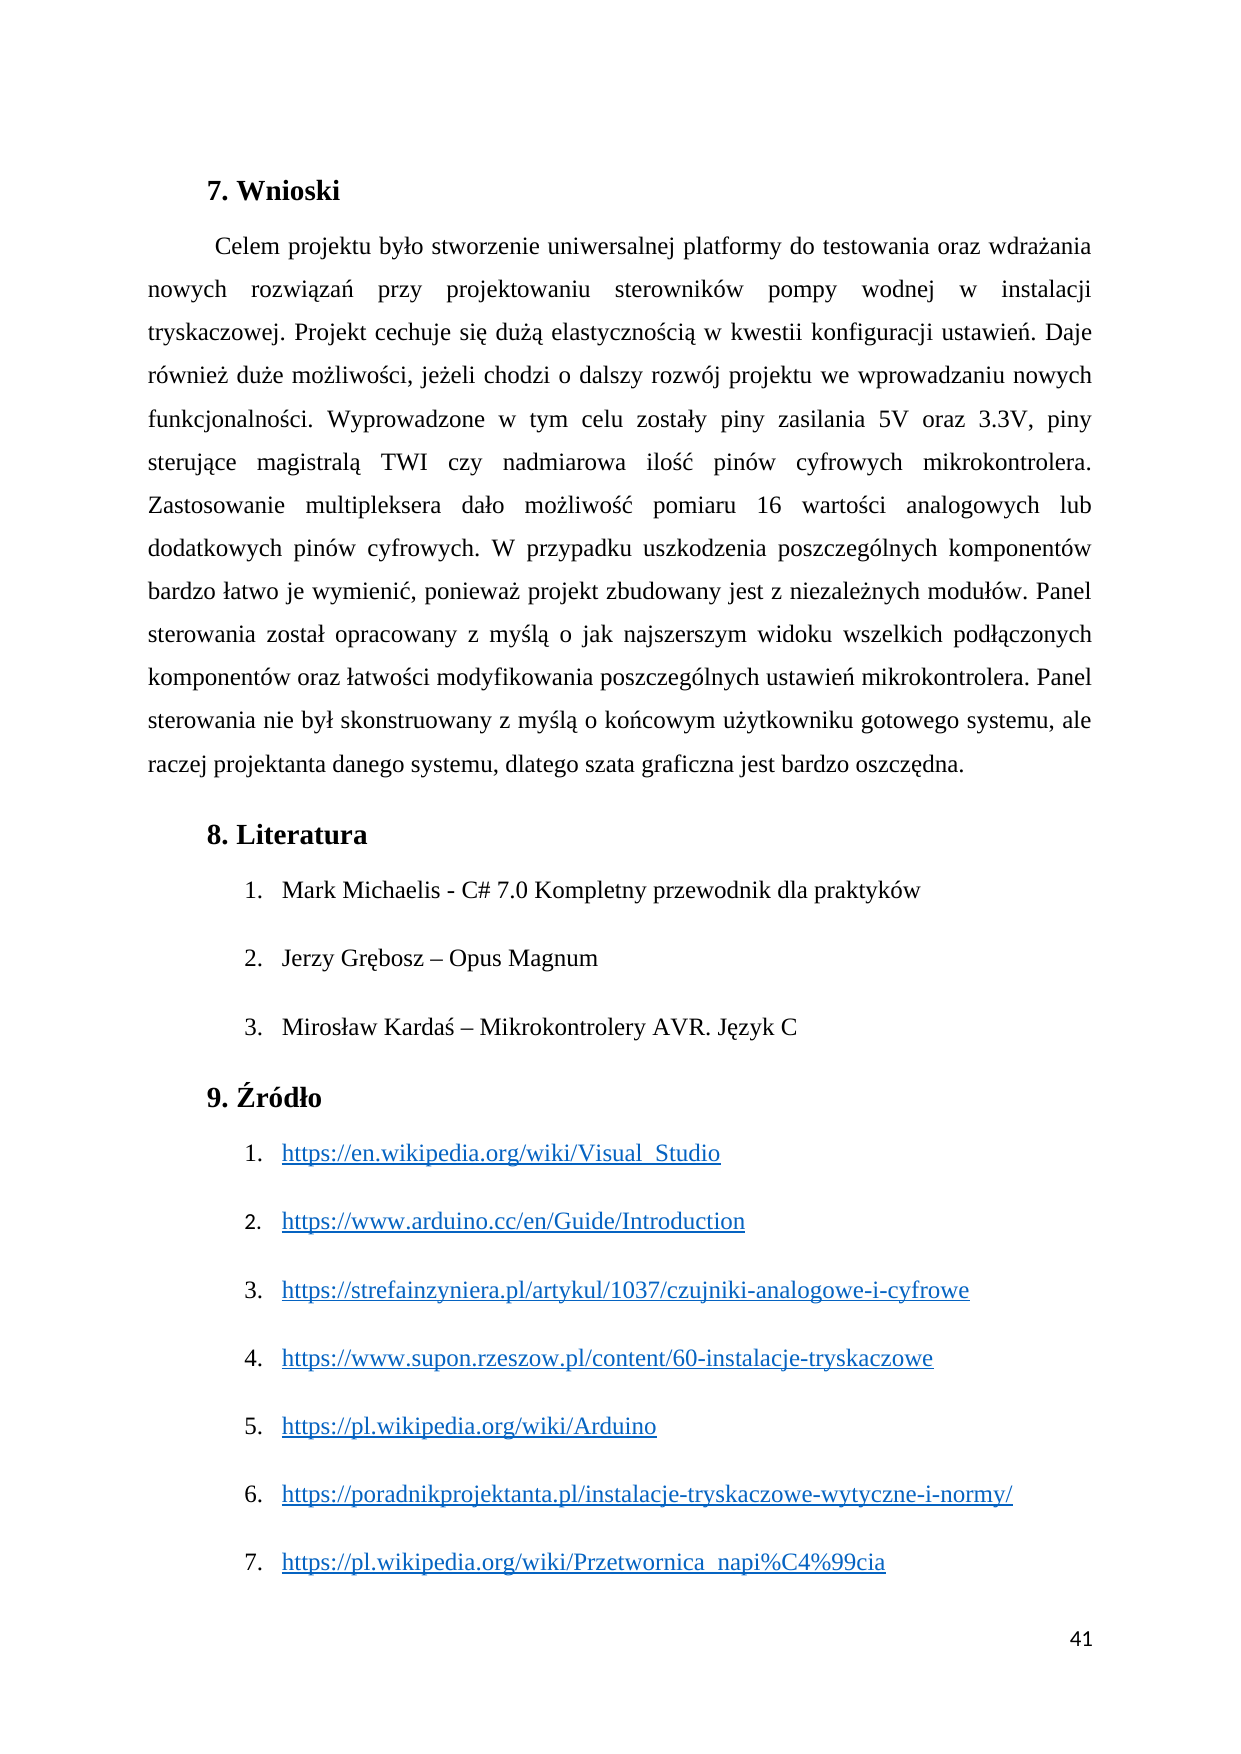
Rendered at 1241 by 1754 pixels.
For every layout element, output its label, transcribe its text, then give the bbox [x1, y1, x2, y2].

list https://www.arduino.cc/en/Guide/Introduction [244, 1206, 1093, 1235]
list https://pl.wikipedia.org/wiki/Arduino [244, 1411, 1093, 1440]
list Jerzy Grębosz – Opus Magnum [244, 943, 1093, 972]
list https://pl.wikipedia.org/wiki/Przetwornica_napi%C4%99cia [244, 1547, 1093, 1576]
list Mirosław Kardaś – Mikrokontrolery AVR. Język C [244, 1012, 1093, 1040]
list Literatura [207, 817, 1093, 850]
list https://en.wikipedia.org/wiki/Visual_Studio [244, 1138, 1093, 1167]
list https://strefainzyniera.pl/artykul/1037/czujniki-analogowe-i-cyfrowe [244, 1275, 1093, 1304]
list Wnioski [207, 173, 1093, 206]
list Mark Michaelis - C# 7.0 Kompletny przewodnik dla praktyków [244, 875, 1093, 904]
list Źródło [207, 1080, 1093, 1113]
text Celem projektu było stworzenie uniwersalnej platformy do testowania oraz wdrażania nowych rozwiązań przy projektowaniu sterowników pompy wodnej w instalacji tryskaczowej. Projekt cechuje się dużą elastycznością w kwestii konfiguracji ustawień. Daje również duże możliwości, jeżeli chodzi o dalszy rozwój projektu we wprowadzaniu nowych funkcjonalności. Wyprowadzone w tym celu zostały piny zasilania 5V oraz 3.3V, piny sterujące magistralą TWI czy nadmiarowa ilość pinów cyfrowych mikrokontrolera. Zastosowanie multipleksera dało możliwość pomiaru 16 wartości analogowych lub dodatkowych pinów cyfrowych. W przypadku uszkodzenia poszczególnych komponentów bardzo łatwo je wymienić, ponieważ projekt zbudowany jest z niezależnych modułów. Panel sterowania został opracowany z myślą o jak najszerszym widoku wszelkich podłączonych komponentów oraz łatwości modyfikowania poszczególnych ustawień mikrokontrolera. Panel sterowania nie był skonstruowany z myślą o końcowym użytkowniku gotowego systemu, ale raczej projektanta danego systemu, dlatego szata graficzna jest bardzo oszczędna. [148, 231, 1093, 777]
list https://www.supon.rzeszow.pl/content/60-instalacje-tryskaczowe [244, 1343, 1093, 1372]
list https://poradnikprojektanta.pl/instalacje-tryskaczowe-wytyczne-i-normy/ [244, 1479, 1093, 1508]
